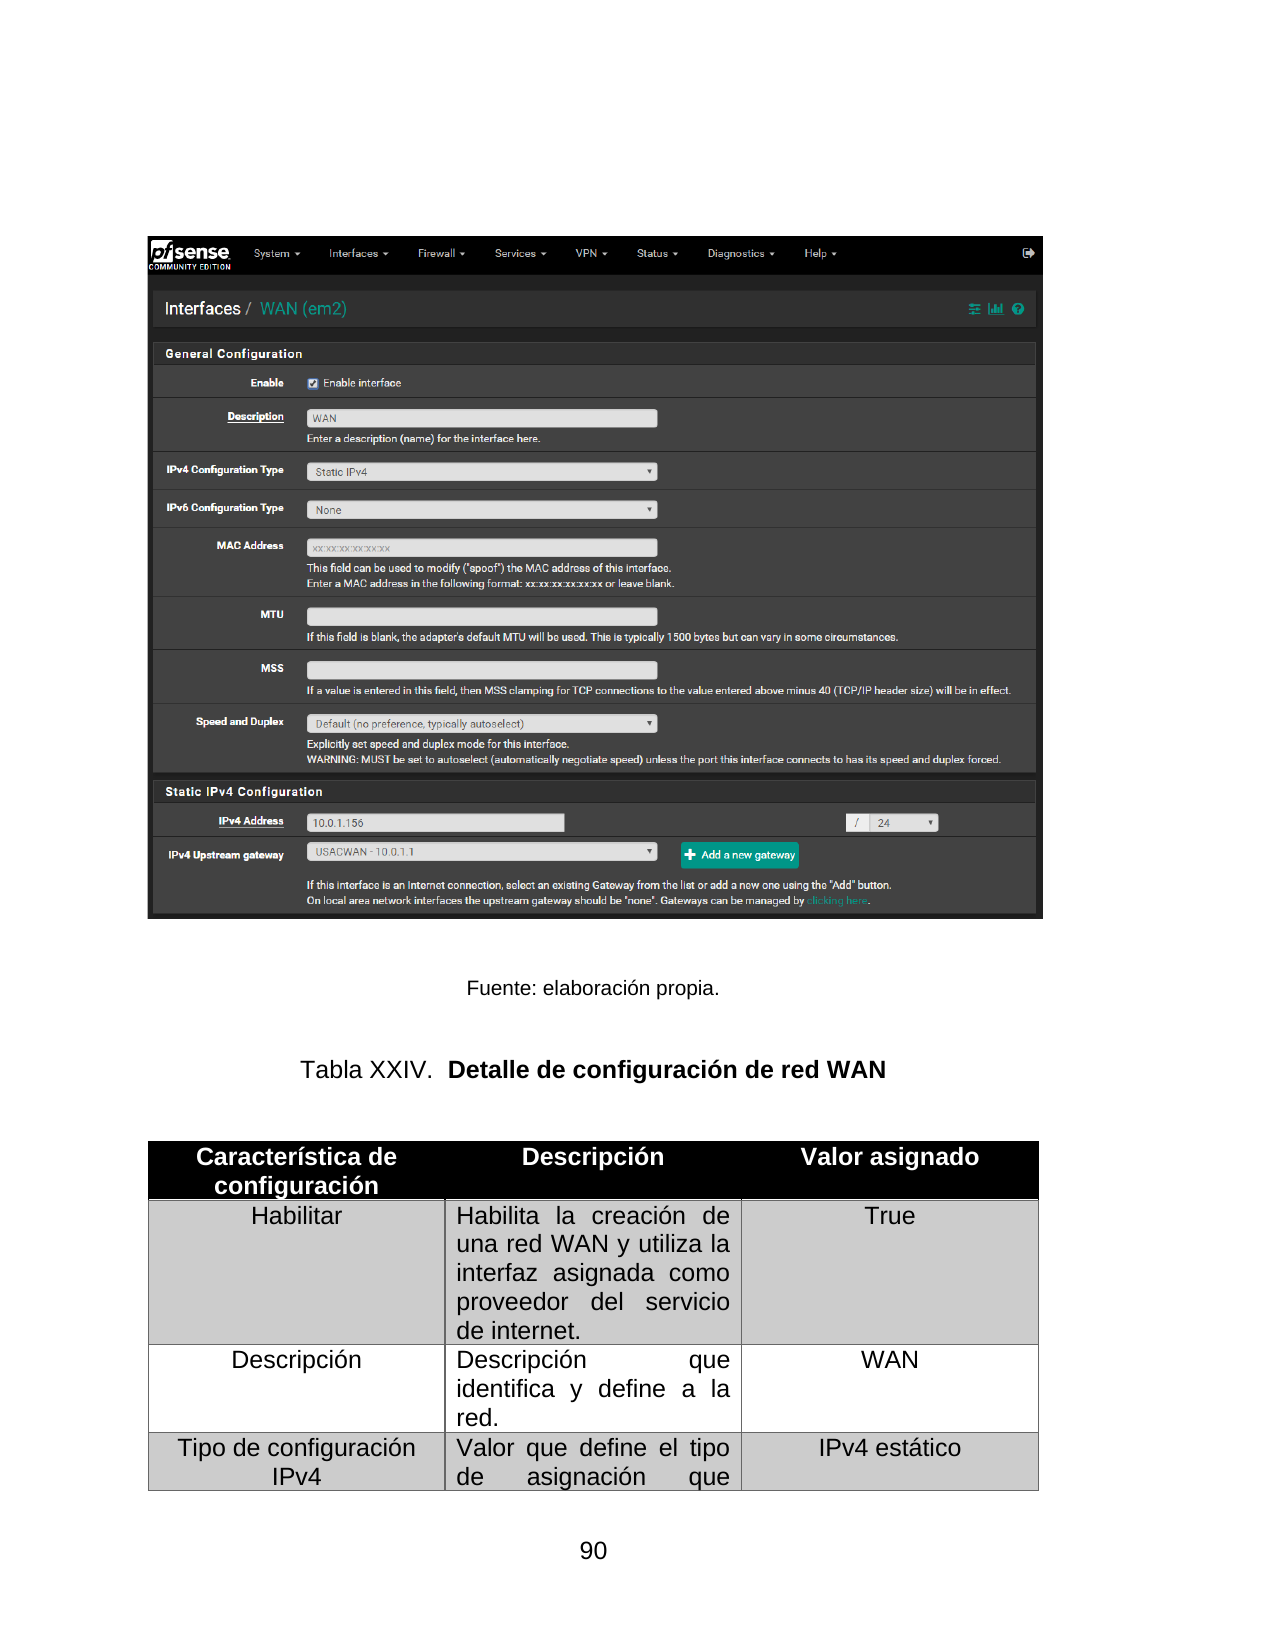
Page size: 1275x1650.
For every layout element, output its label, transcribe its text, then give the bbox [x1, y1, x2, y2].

table_cell True [742, 1201, 1038, 1344]
text Detalle de configuración de red WAN [148, 1055, 1039, 1083]
table_cell Descripción [149, 1345, 444, 1432]
table_cell Habilita la creación de una red WAN y utiliza la interfaz asignada como proveedor del servicio de internet. [446, 1201, 741, 1344]
table_cell IPv4 estático [742, 1433, 1038, 1490]
table_header Valor asignado [742, 1142, 1038, 1199]
table_cell WAN [742, 1345, 1038, 1432]
picture [147, 236, 1043, 919]
table_header Descripción [446, 1142, 741, 1199]
table_header Característica de configuración [149, 1142, 444, 1199]
text Fuente: elaboración propia. [148, 976, 1039, 1000]
table_cell Habilitar [149, 1201, 444, 1344]
table_cell Descripción que identifica y define a la red. [446, 1345, 741, 1432]
table_cell Tipo de configuración IPv4 [149, 1433, 444, 1490]
